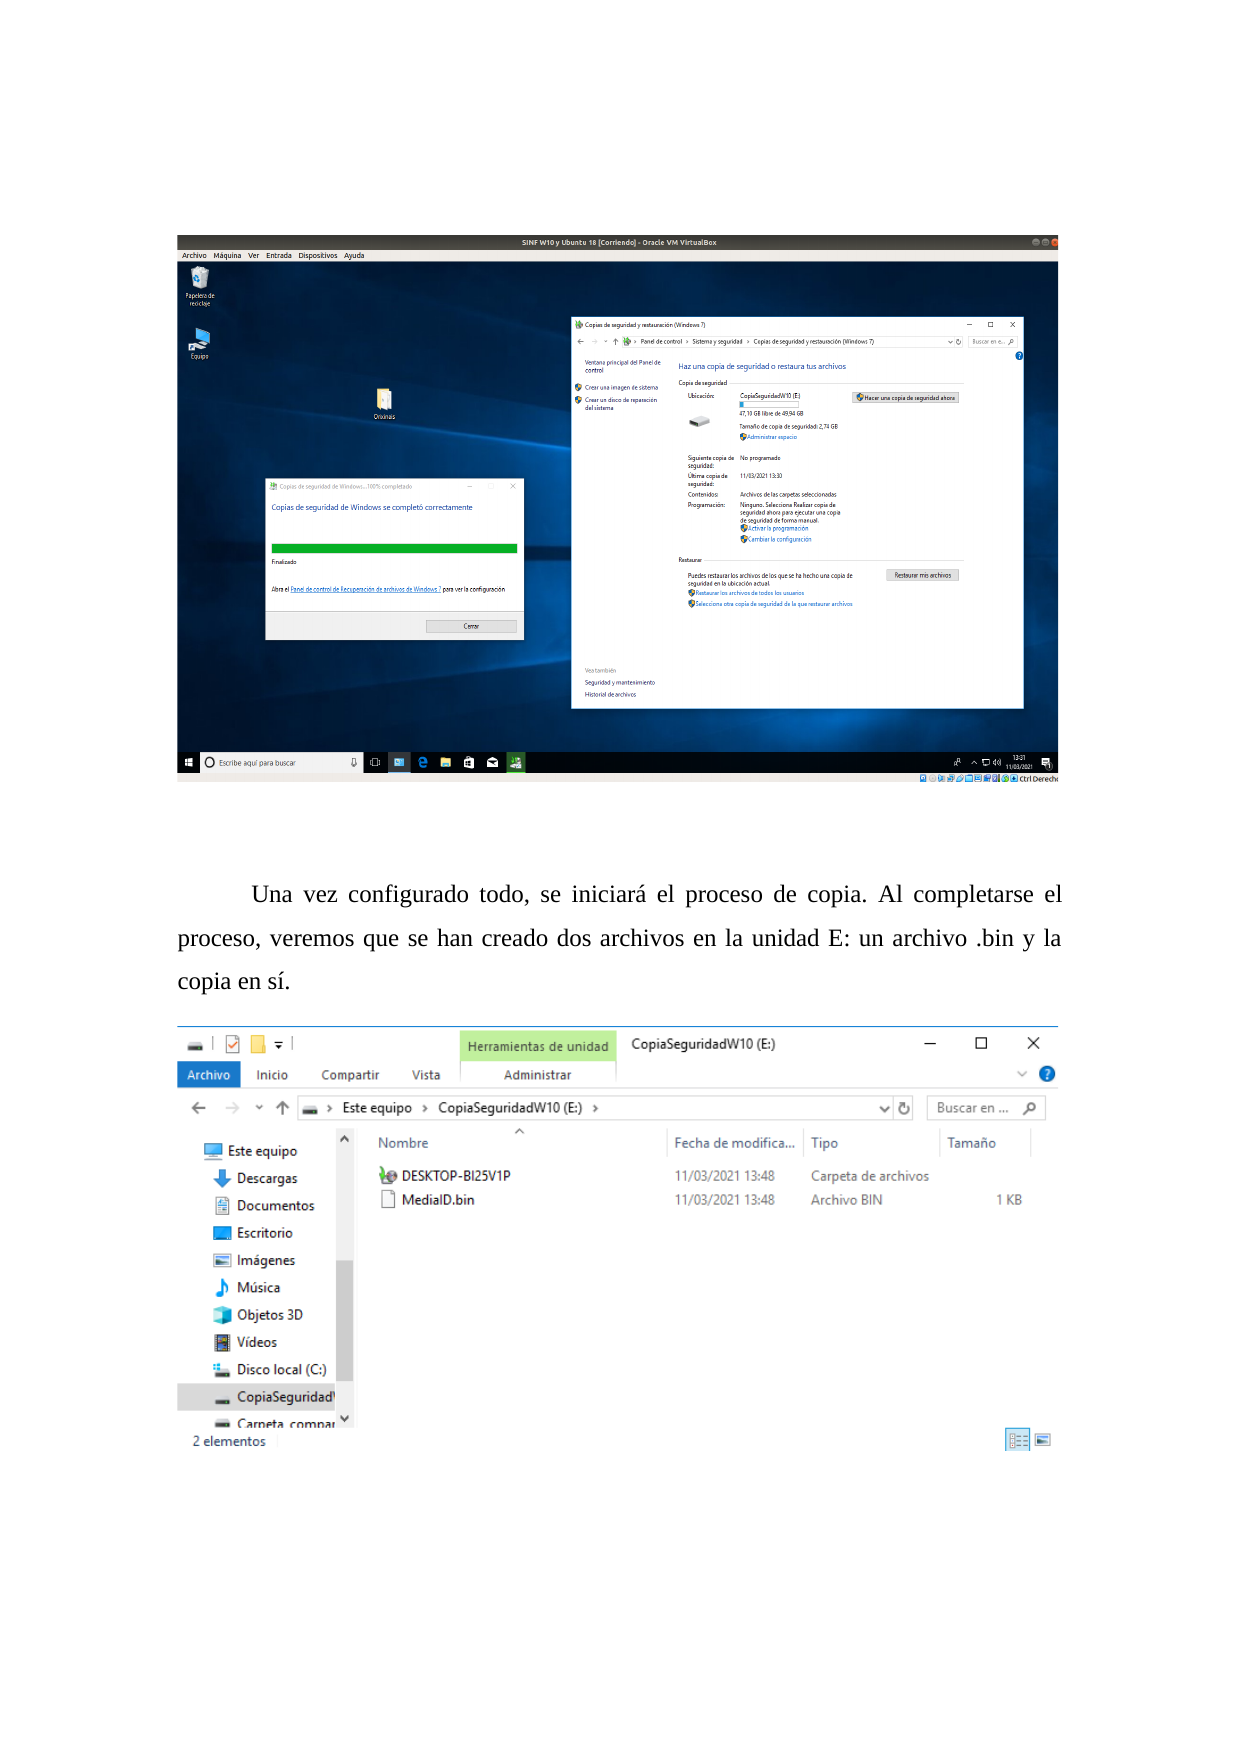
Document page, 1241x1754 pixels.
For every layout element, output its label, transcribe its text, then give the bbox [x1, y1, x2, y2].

text Una vez configurado todo, se iniciará el proceso de copia. Al completarse el proceso, veremos que se han creado dos archivos en la unidad E: un archivo .bin y la copia en sí. [177, 879, 1063, 994]
picture [177, 235, 1059, 782]
picture [177, 1026, 1059, 1451]
